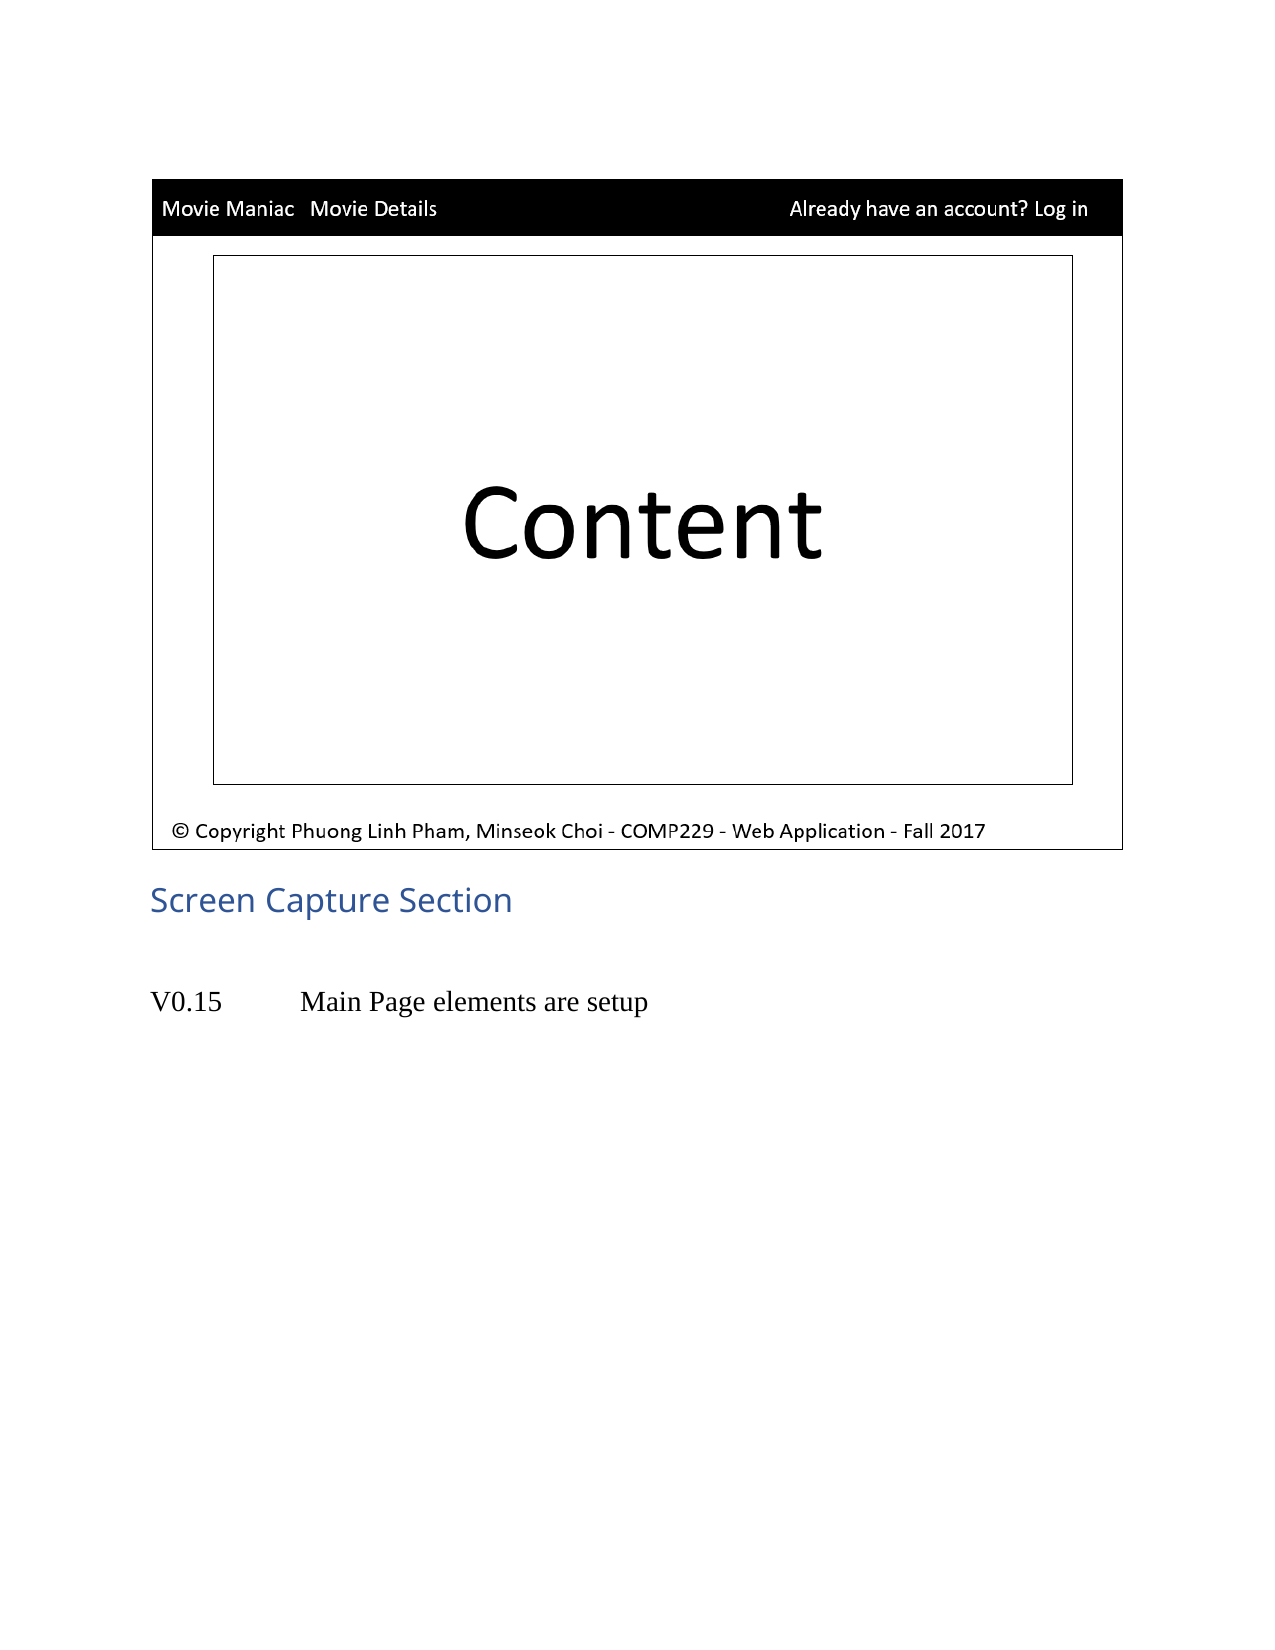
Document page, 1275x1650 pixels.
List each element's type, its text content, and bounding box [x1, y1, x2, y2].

subtitle Screen Capture Section [150, 877, 1125, 923]
text V0.15 Main Page elements are setup [150, 984, 1125, 1017]
picture [150, 177, 1125, 853]
